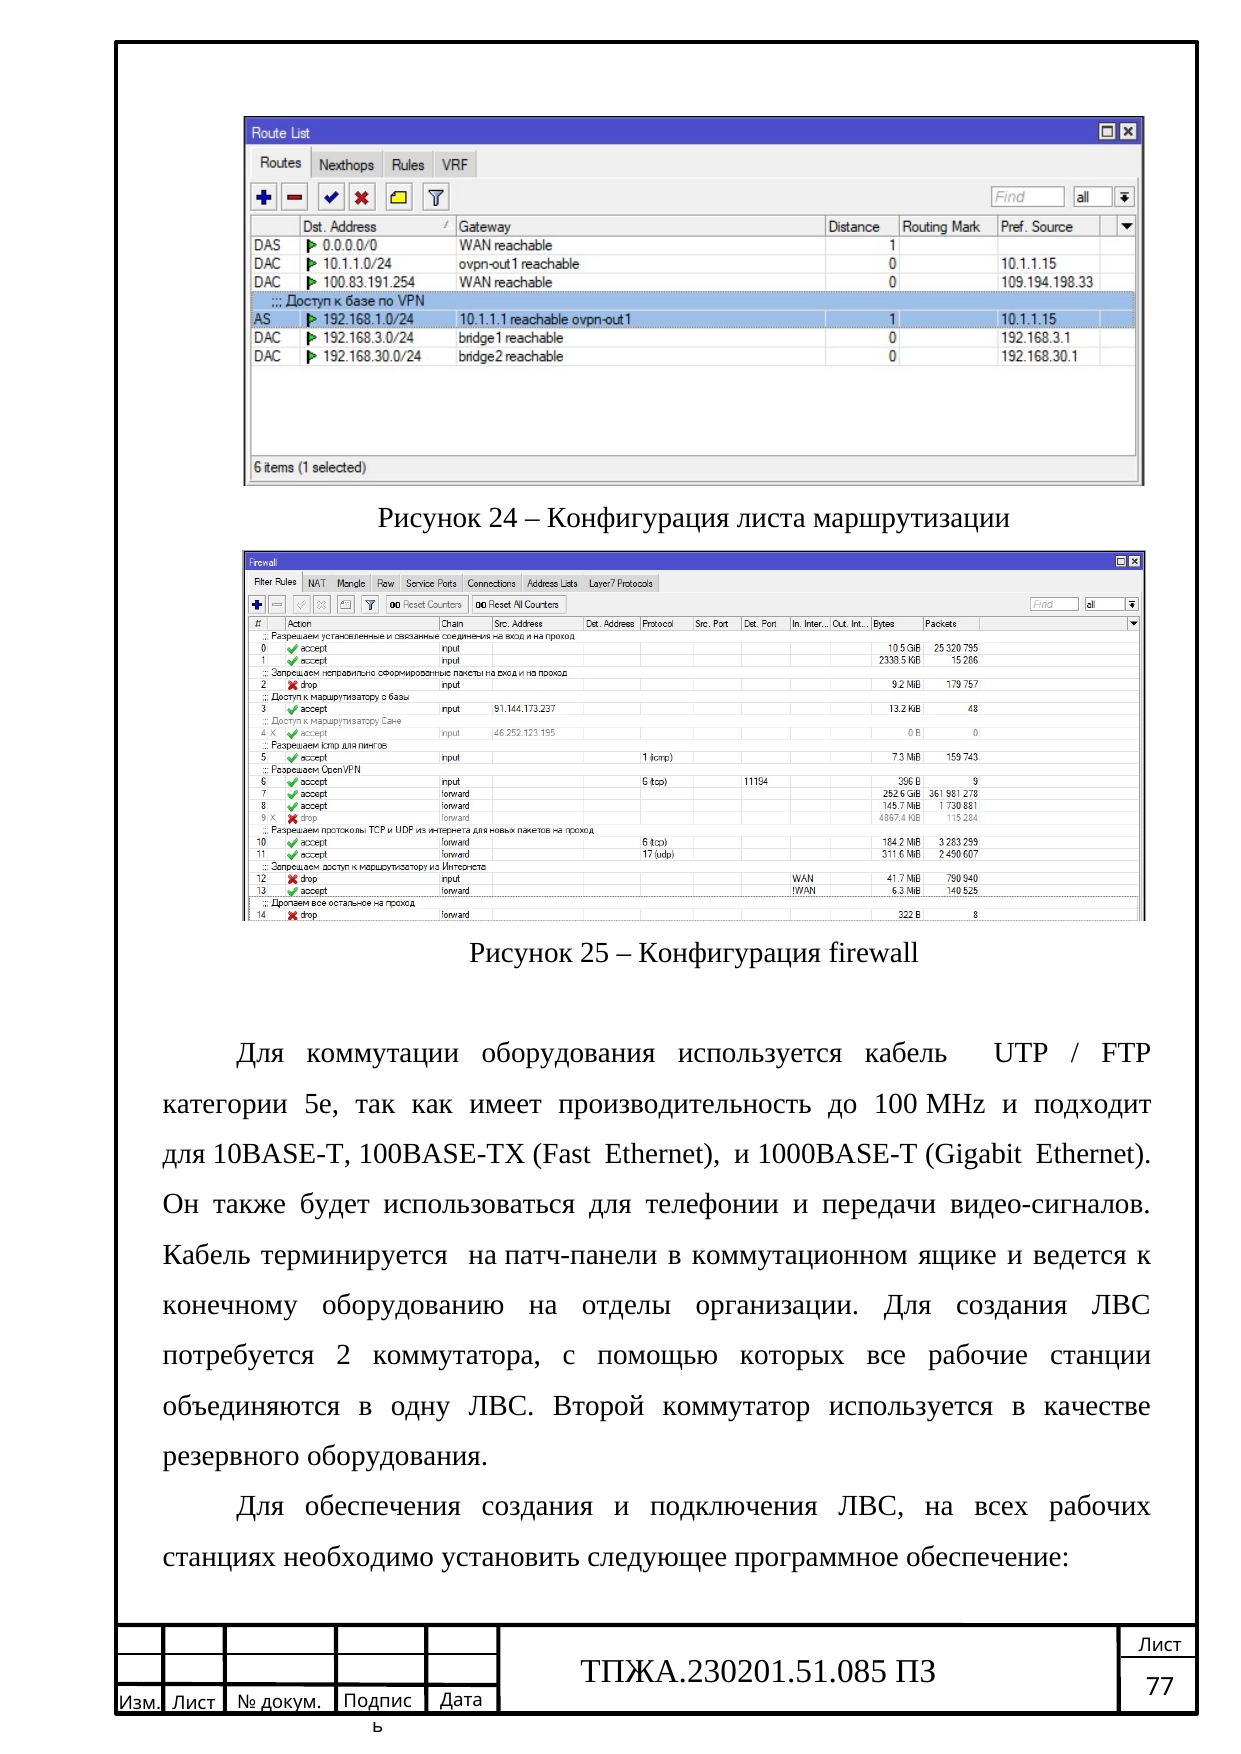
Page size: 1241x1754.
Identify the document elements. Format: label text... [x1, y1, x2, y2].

picture [243, 116, 1145, 486]
text Рисунок 24 – Конфигурация листа маршрутизации [162, 500, 1152, 533]
text Для обеспечения создания и подключения ЛВС, на всех рабочих станциях необходимо установить следующее программное обеспечение: [162, 1488, 1152, 1572]
text Рисунок 25 – Конфигурация firewall [162, 935, 1152, 968]
picture [242, 550, 1146, 921]
text Для коммутации оборудования используется кабель UTP / FTP категории 5е, так как имеет производительность до 100 MHz и подходит для 10BASE-T, 100BASE-TX (Fast Ethernet), и 1000BASE-T (Gigabit Ethernet). Он также будет использоваться для телефонии и передачи видео-сигналов. Кабель терминируется на патч-панели в коммутационном ящике и ведется к конечному оборудованию на отделы организации. Для создания ЛВС потребуется 2 коммутатора, с помощью которых все рабочие станции объединяются в одну ЛВС. Второй коммутатор используется в качестве резервного оборудования. [162, 1036, 1152, 1472]
